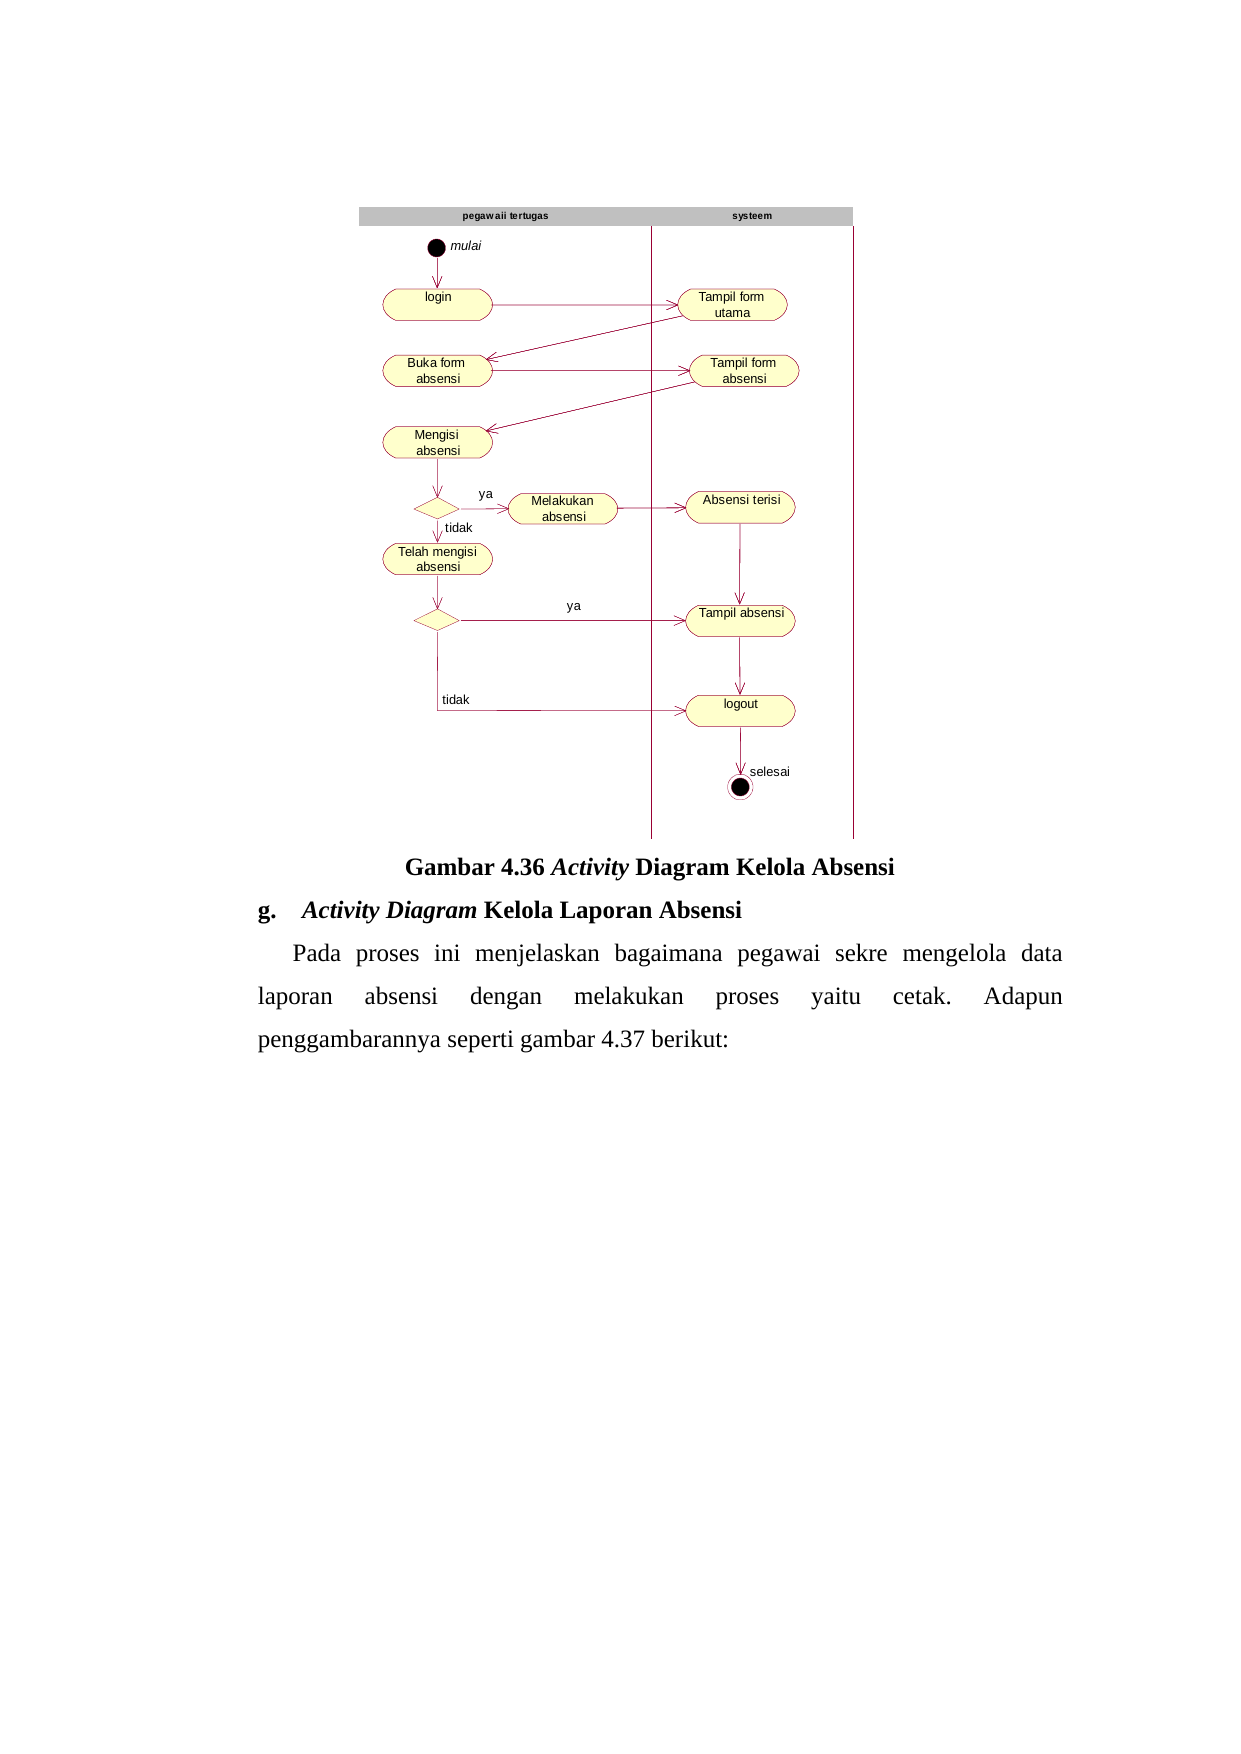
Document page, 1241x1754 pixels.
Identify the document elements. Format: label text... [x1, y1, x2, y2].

list Activity Diagram Kelola Laporan Absensi [258, 895, 1063, 924]
text Gambar 4.36 Activity Diagram Kelola Absensi [236, 852, 1063, 881]
list Pada proses ini menjelaskan bagaimana pegawai sekre mengelola data laporan absensi dengan melakukan proses yaitu cetak. Adapun penggambarannya seperti gambar 4.37 berikut: [258, 938, 1063, 1053]
